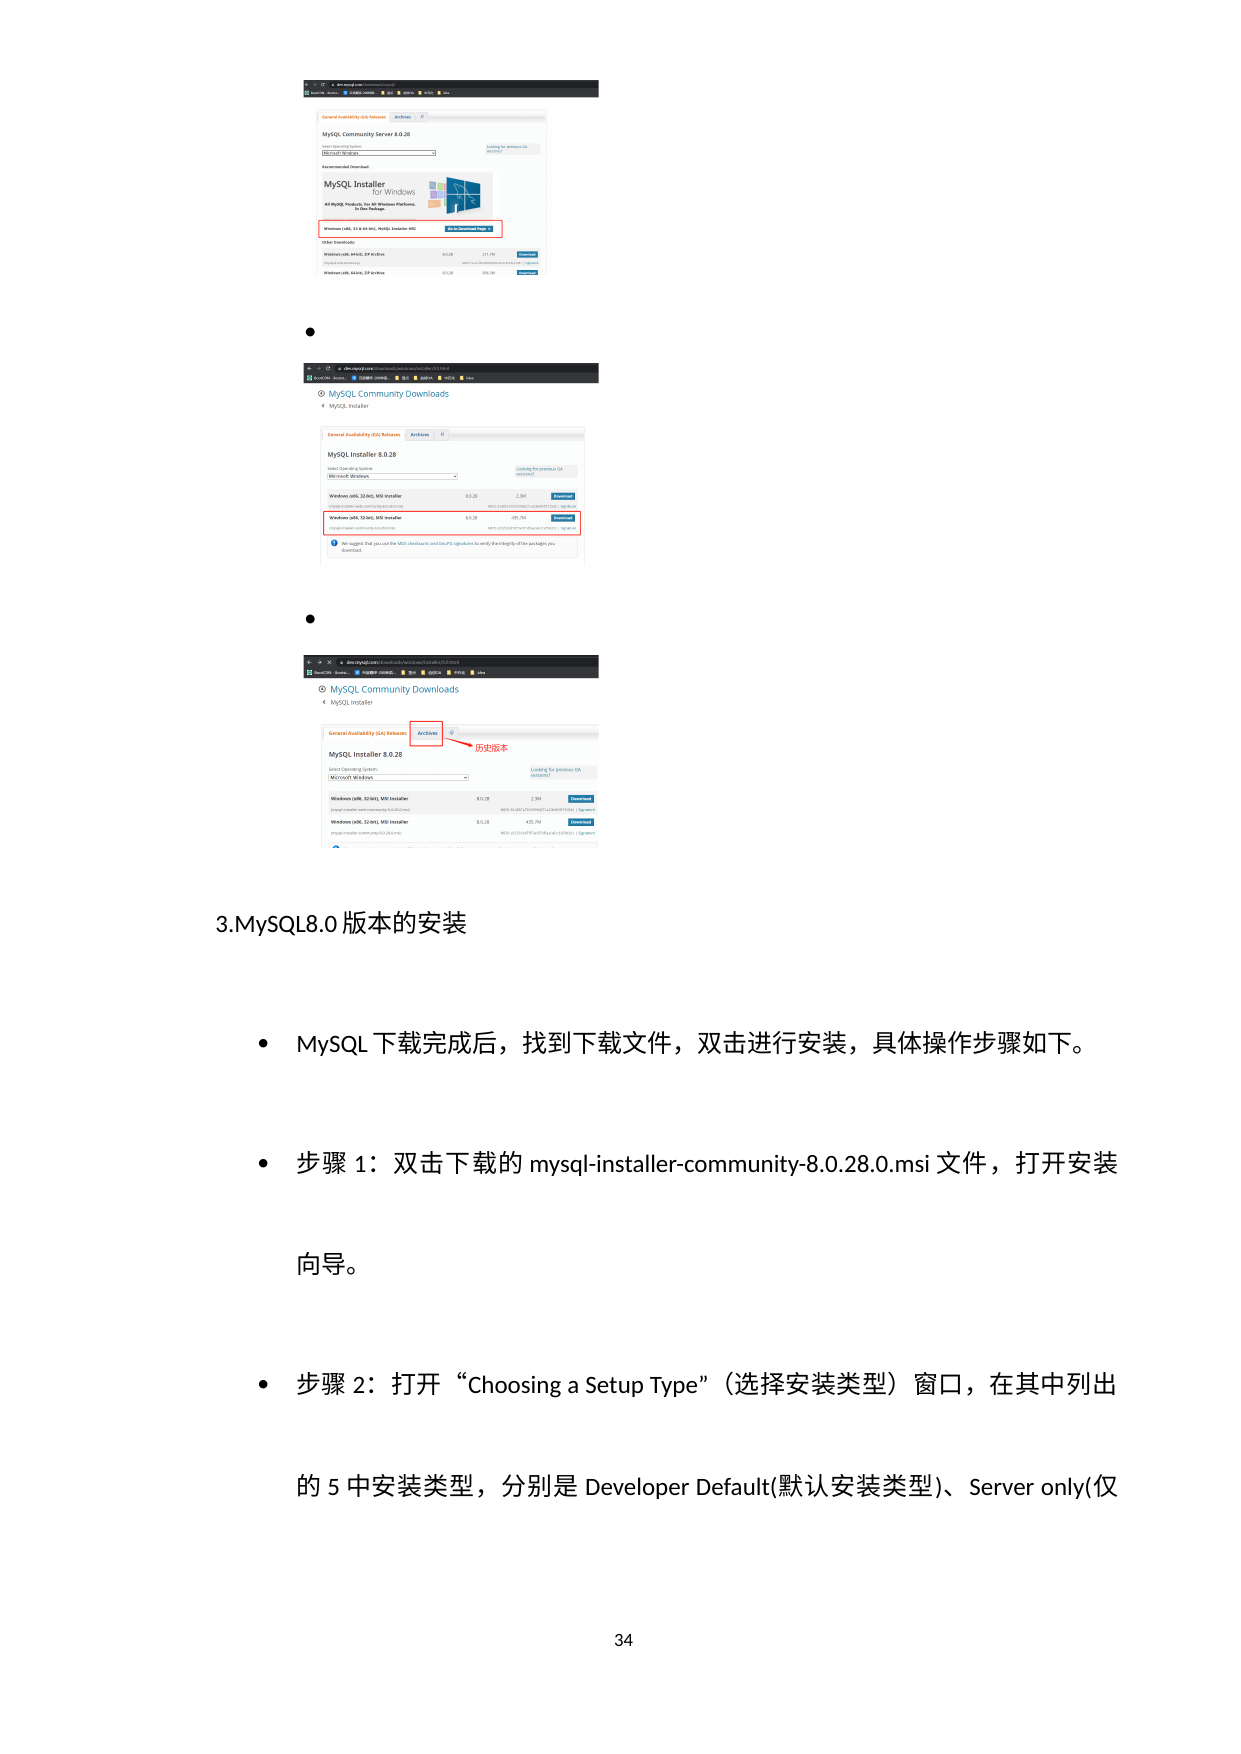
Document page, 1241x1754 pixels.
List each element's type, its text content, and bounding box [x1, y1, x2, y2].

text • [304, 313, 1118, 347]
list 步骤1：双击下载的mysql-installer-community-8.0.28.0.msi文件，打开安装向导。 [259, 1127, 1118, 1297]
subtitle 3.MySQL8.0版本的安装 [215, 887, 1118, 955]
picture [303, 655, 599, 848]
picture [303, 363, 599, 566]
list MySQL下载完成后，找到下载文件，双击进行安装，具体操作步骤如下。 [259, 1007, 1118, 1075]
text • [304, 600, 1118, 634]
picture [303, 80, 599, 275]
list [259, 1349, 1118, 1519]
